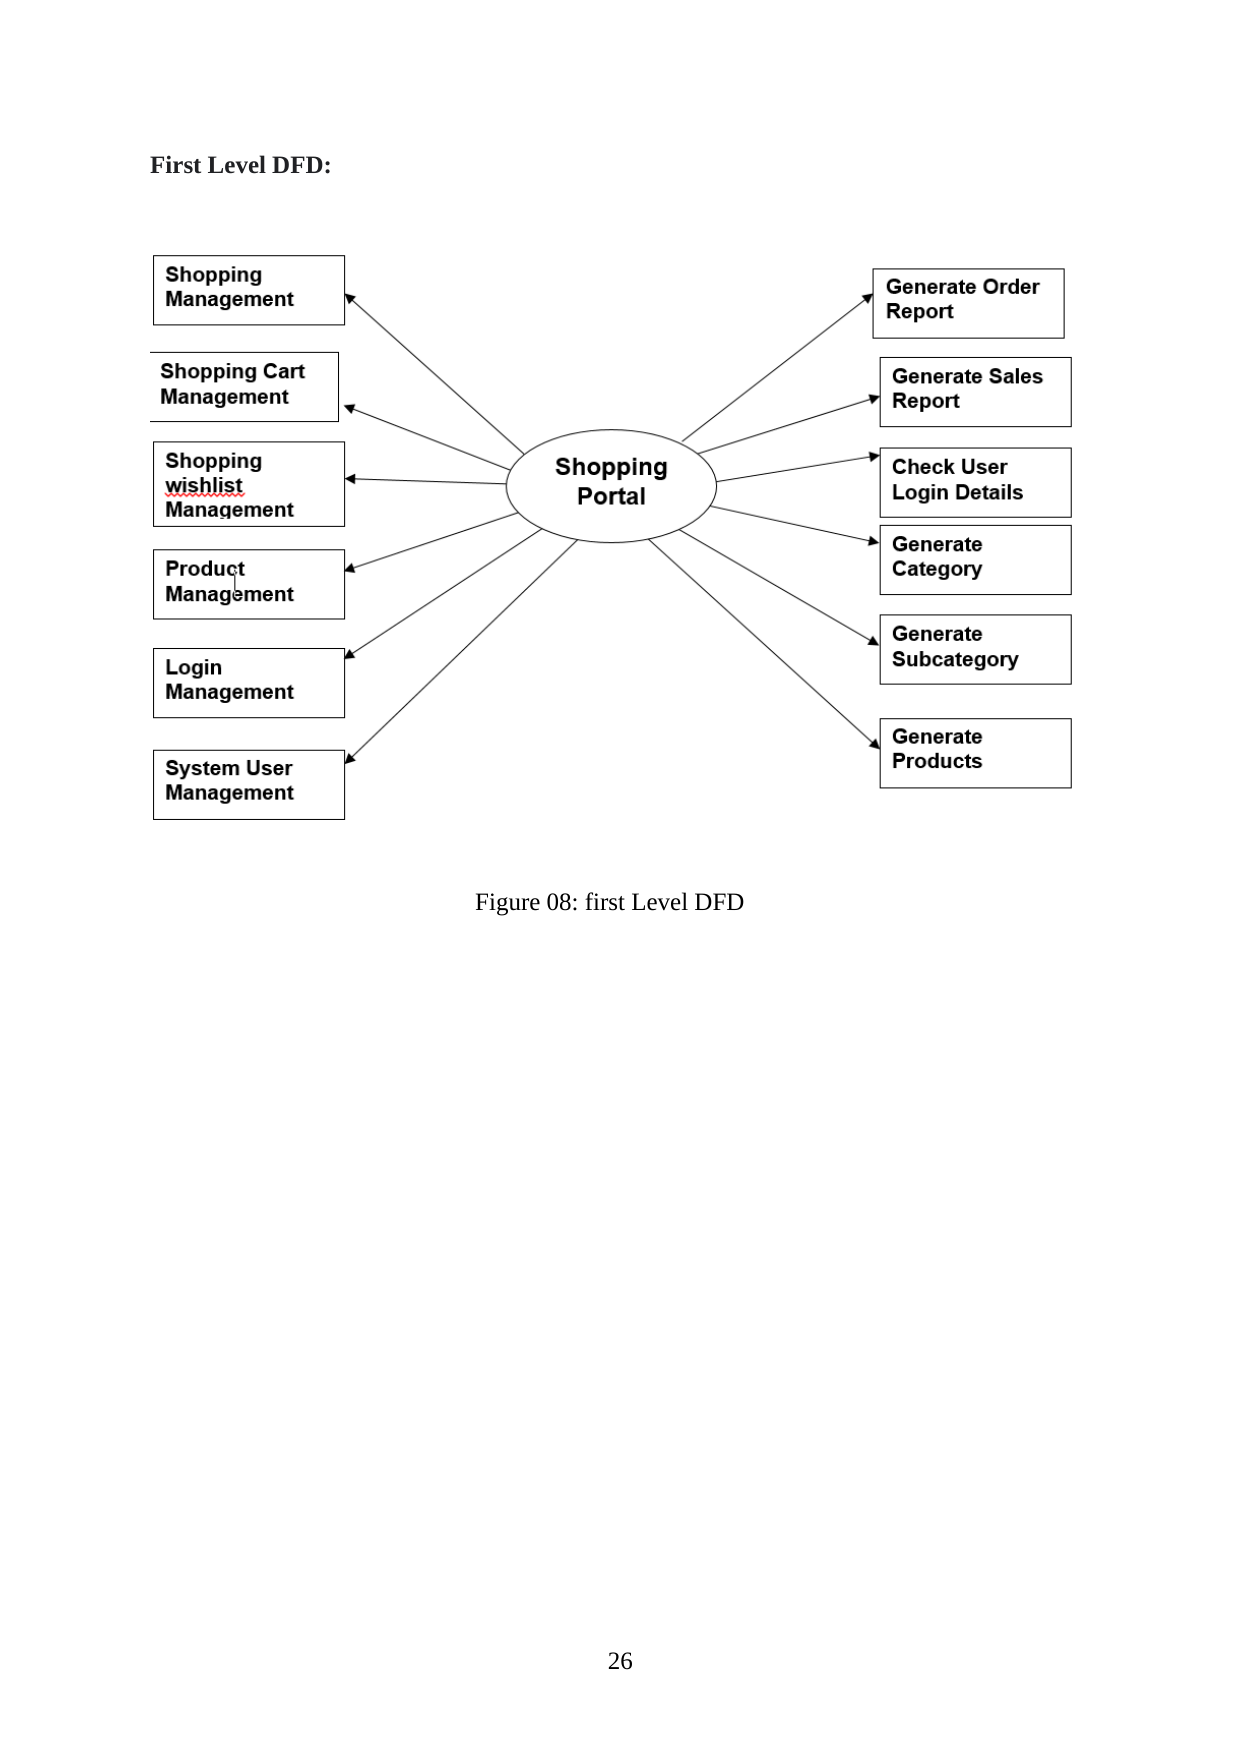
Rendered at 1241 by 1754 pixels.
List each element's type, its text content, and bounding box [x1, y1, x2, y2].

text Figure 08: first Level DFD [150, 887, 1090, 916]
subtitle First Level DFD: [150, 150, 1090, 179]
picture [150, 187, 1087, 821]
